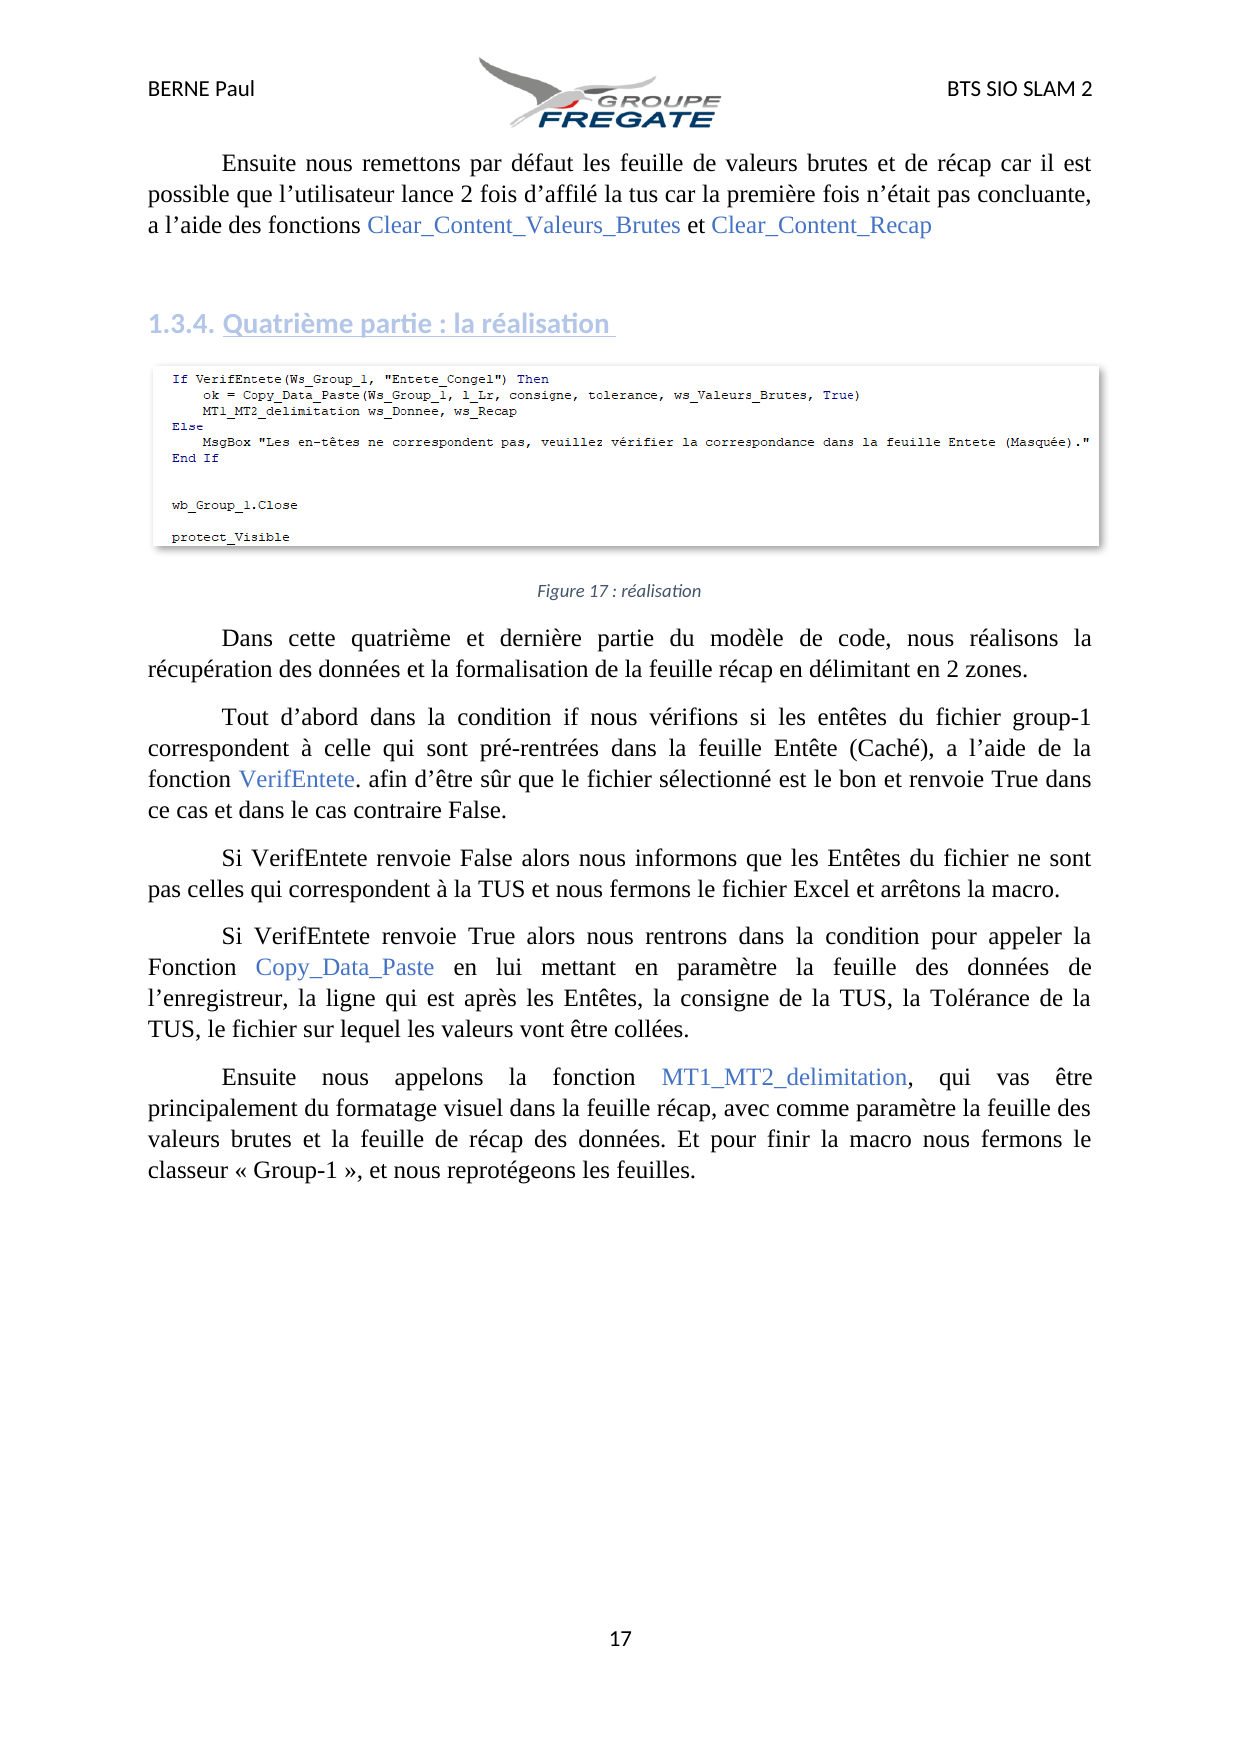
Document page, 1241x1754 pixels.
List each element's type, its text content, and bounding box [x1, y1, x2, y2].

text Si VerifEntete renvoie True alors nous rentrons dans la condition pour appeler la Fonction Copy_Data_Paste en lui mettant en paramètre la feuille des données de l’enregistreur, la ligne qui est après les Entêtes, la consigne de la TUS, la Tolérance de la TUS, le fichier sur lequel les valeurs vont être collées. [148, 921, 1093, 1043]
text Figure 17 : réalisation [148, 579, 1093, 602]
picture [153, 366, 1099, 546]
list Quatrième partie : la réalisation [148, 305, 1093, 341]
text Ensuite nous appelons la fonction MT1_MT2_delimitation, qui vas être principalement du formatage visuel dans la feuille récap, avec comme paramètre la feuille des valeurs brutes et la feuille de récap des données. Et pour finir la macro nous fermons le classeur « Group-1 », et nous reprotégeons les feuilles. [148, 1062, 1093, 1184]
text Tout d’abord dans la condition if nous vérifions si les entêtes du fichier group-1 correspondent à celle qui sont pré-rentrées dans la feuille Entête (Caché), a l’aide de la fonction VerifEntete. afin d’être sûr que le fichier sélectionné est le bon et renvoie True dans ce cas et dans le cas contraire False. [148, 702, 1093, 824]
picture [472, 51, 729, 133]
text Ensuite nous remettons par défaut les feuille de valeurs brutes et de récap car il est possible que l’utilisateur lance 2 fois d’affilé la tus car la première fois n’était pas concluante, a l’aide des fonctions Clear_Content_Valeurs_Brutes et Clear_Content_Recap [148, 148, 1093, 238]
text Si VerifEntete renvoie False alors nous informons que les Entêtes du fichier ne sont pas celles qui correspondent à la TUS et nous fermons le fichier Excel et arrêtons la macro. [148, 843, 1093, 902]
text Dans cette quatrième et dernière partie du modèle de code, nous réalisons la récupération des données et la formalisation de la feuille récap en délimitant en 2 zones. [148, 623, 1093, 683]
